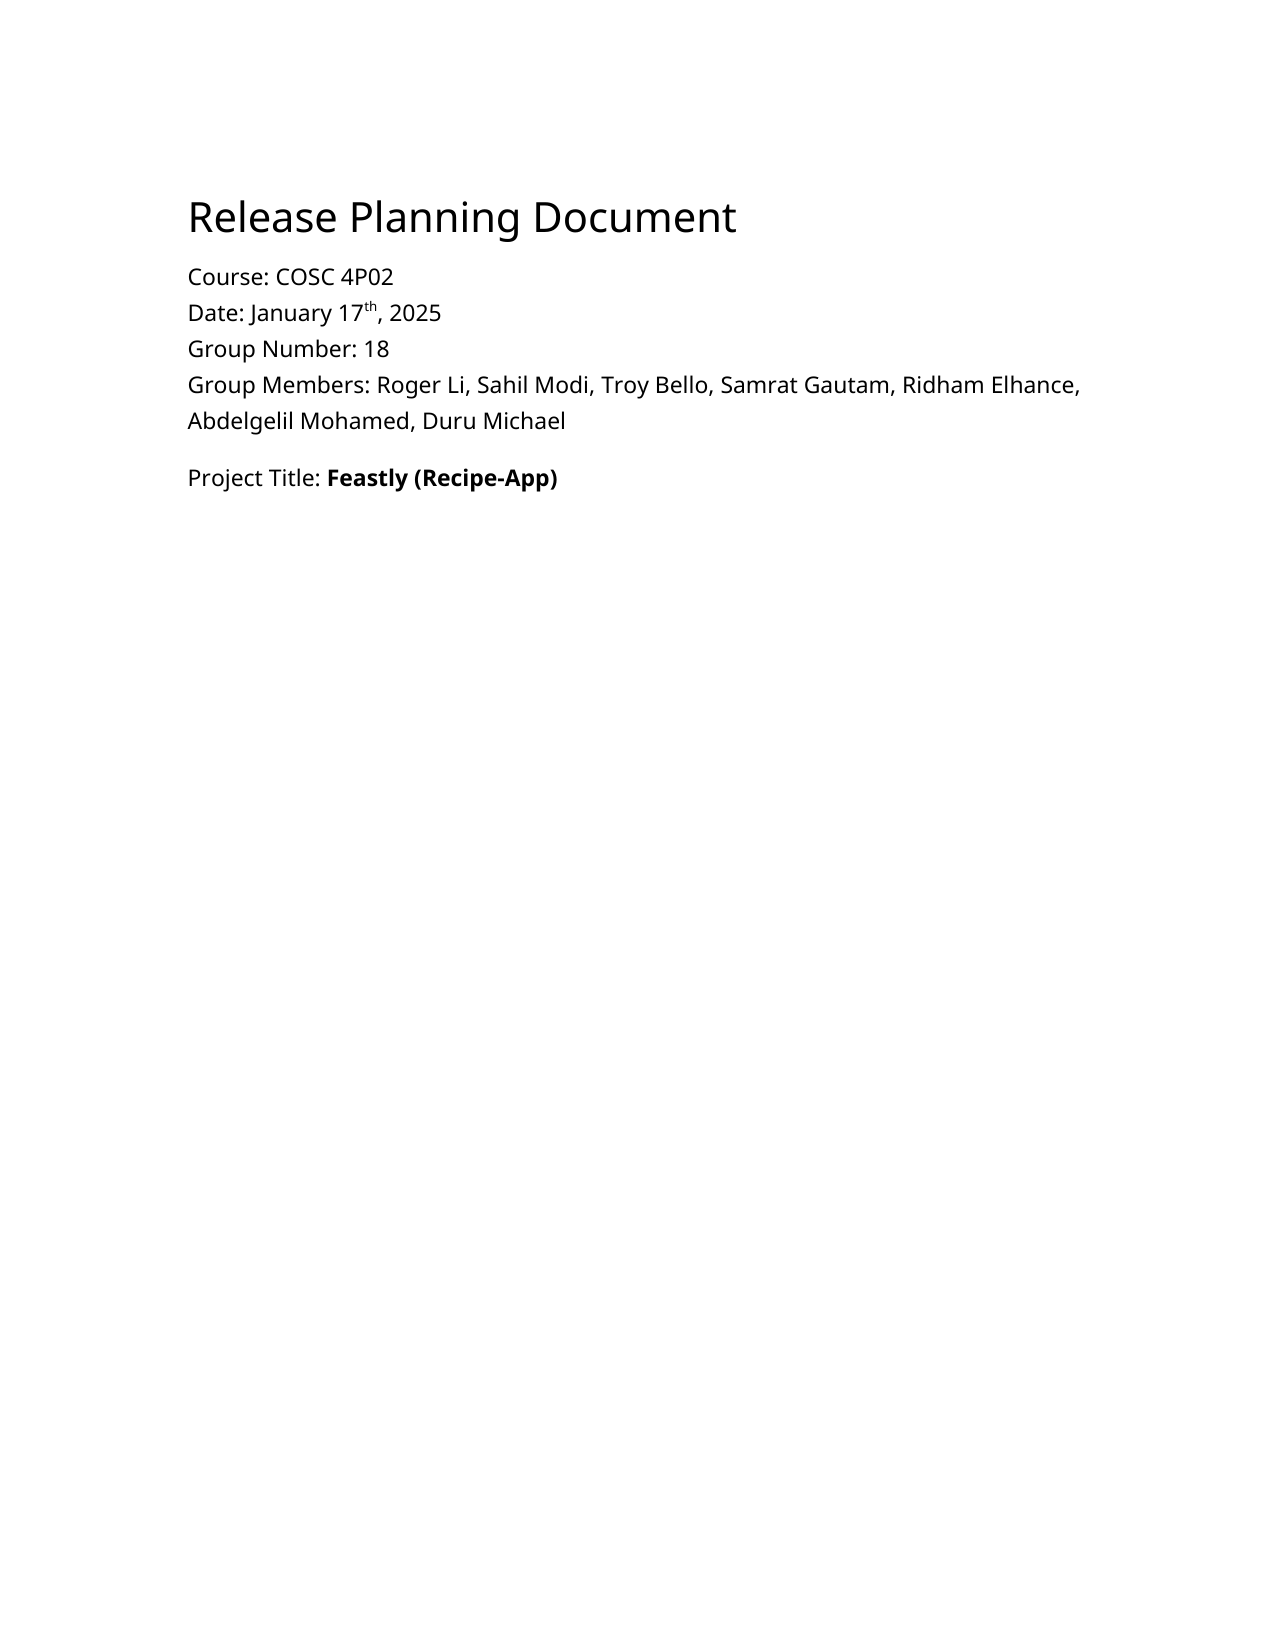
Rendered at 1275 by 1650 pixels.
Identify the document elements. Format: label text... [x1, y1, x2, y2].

text Project Title: Feastly (Recipe-App) [187, 462, 1087, 493]
text Course: COSC 4P02 Date: January 17th, 2025 Group Number: 18 [187, 261, 1087, 364]
text Group Members: Roger Li, Sahil Modi, Troy Bello, Samrat Gautam, Ridham Elhance, Abdelgelil Mohamed, Duru Michael [187, 369, 1087, 436]
subtitle Release Planning Document [187, 187, 1087, 244]
